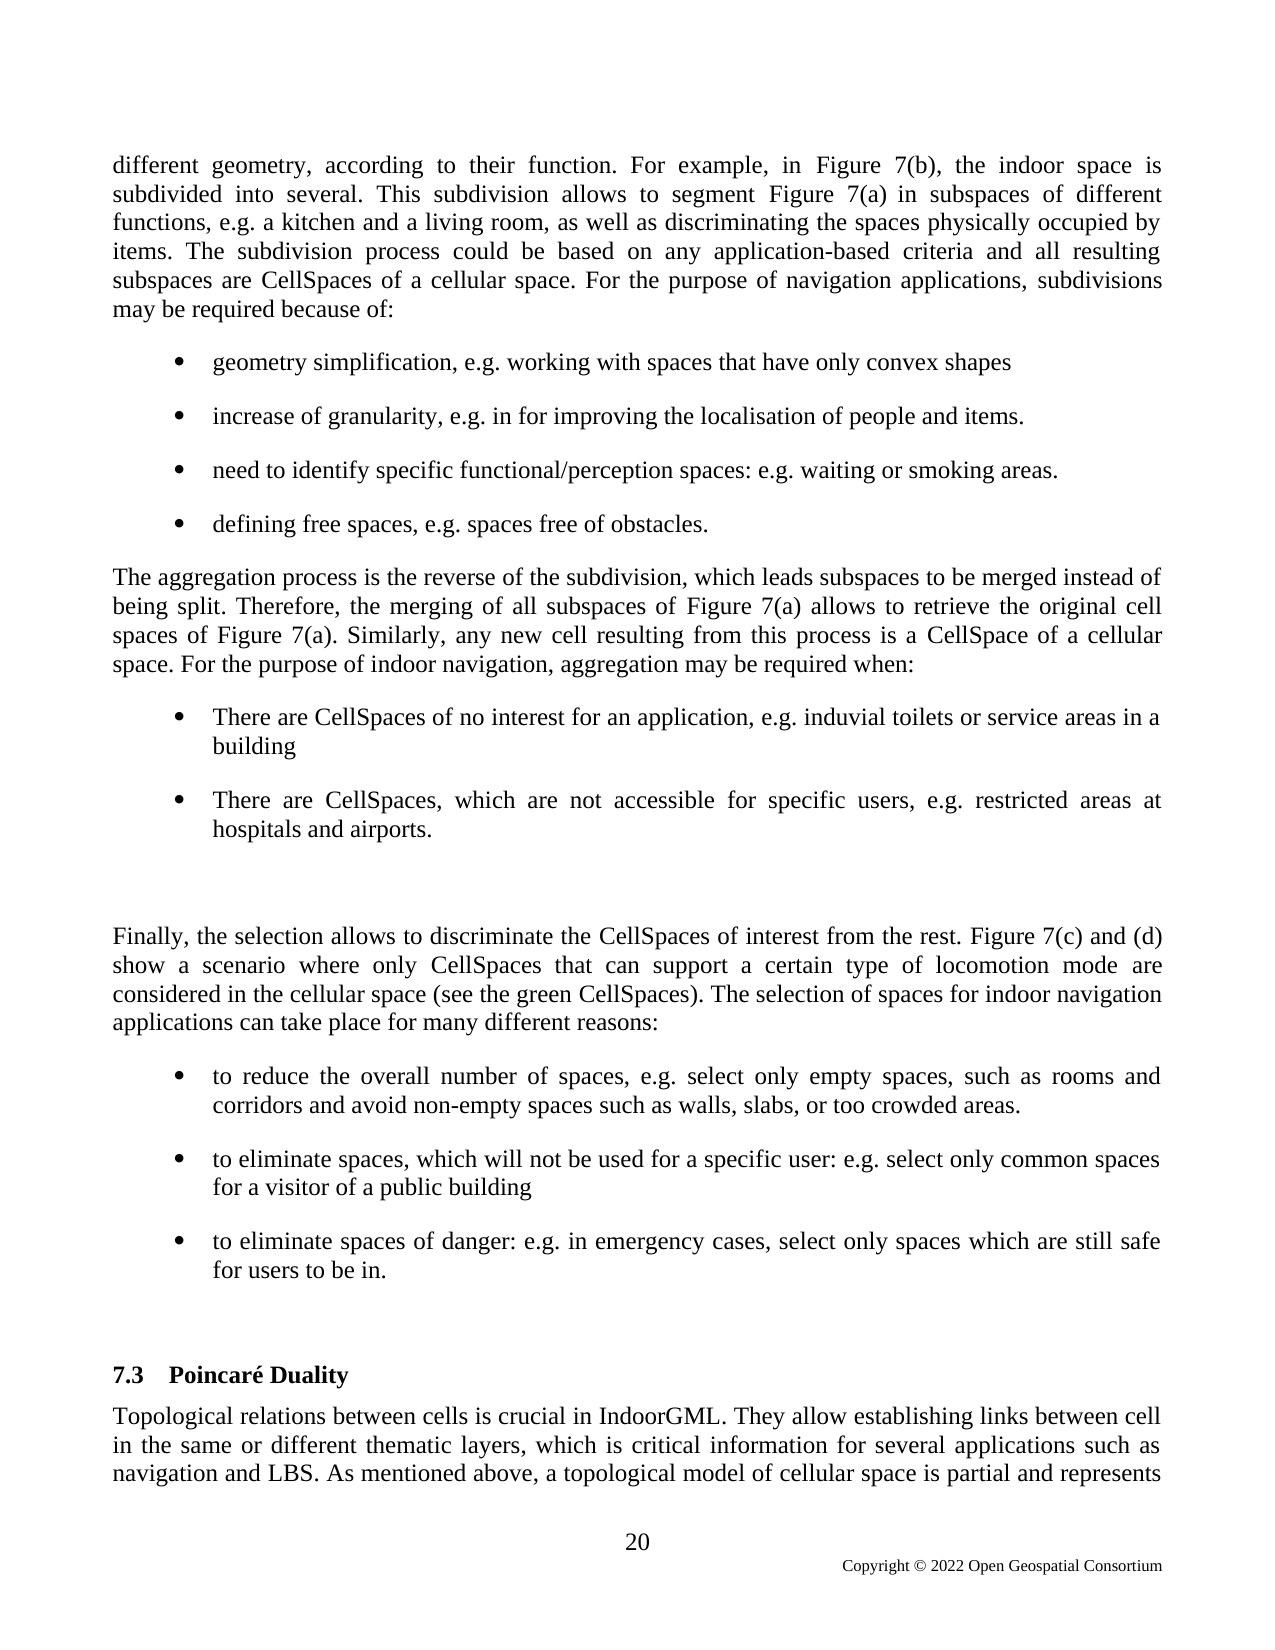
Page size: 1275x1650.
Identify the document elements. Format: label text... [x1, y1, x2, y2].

list There are CellSpaces of no interest for an application, e.g. induvial toilets or service areas in a building [175, 702, 1162, 760]
list to eliminate spaces of danger: e.g. in emergency cases, select only spaces which are still safe for users to be in. [175, 1226, 1162, 1284]
list to eliminate spaces, which will not be used for a specific user: e.g. select only common spaces for a visitor of a public building [175, 1144, 1162, 1201]
list defining free spaces, e.g. spaces free of obstacles. [175, 509, 1162, 537]
list increase of granularity, e.g. in for improving the localisation of people and items. [175, 401, 1162, 430]
subtitle Poincaré Duality [112, 1362, 1162, 1388]
list need to identify specific functional/perception spaces: e.g. waiting or smoking areas. [175, 455, 1162, 484]
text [112, 150, 1162, 322]
list There are CellSpaces, which are not accessible for specific users, e.g. restricted areas at hospitals and airports. [175, 785, 1162, 842]
text The aggregation process is the reverse of the subdivision, which leads subspaces to be merged instead of being split. Therefore, the merging of all subspaces of Figure 7(a) allows to retrieve the original cell spaces of Figure 7(a). Similarly, any new cell resulting from this process is a CellSpace of a cellular space. For the purpose of indoor navigation, aggregation may be required when: [112, 562, 1162, 677]
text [112, 1401, 1162, 1487]
list to reduce the overall number of spaces, e.g. select only empty spaces, such as rooms and corridors and avoid non-empty spaces such as walls, slabs, or too crowded areas. [175, 1061, 1162, 1119]
list geometry simplification, e.g. working with spaces that have only convex shapes [175, 347, 1162, 376]
text Finally, the selection allows to discriminate the CellSpaces of interest from the rest. Figure 7(c) and (d) show a scenario where only CellSpaces that can support a certain type of locomotion mode are considered in the cellular space (see the green CellSpaces). The selection of spaces for indoor navigation applications can take place for many different reasons: [112, 921, 1162, 1036]
